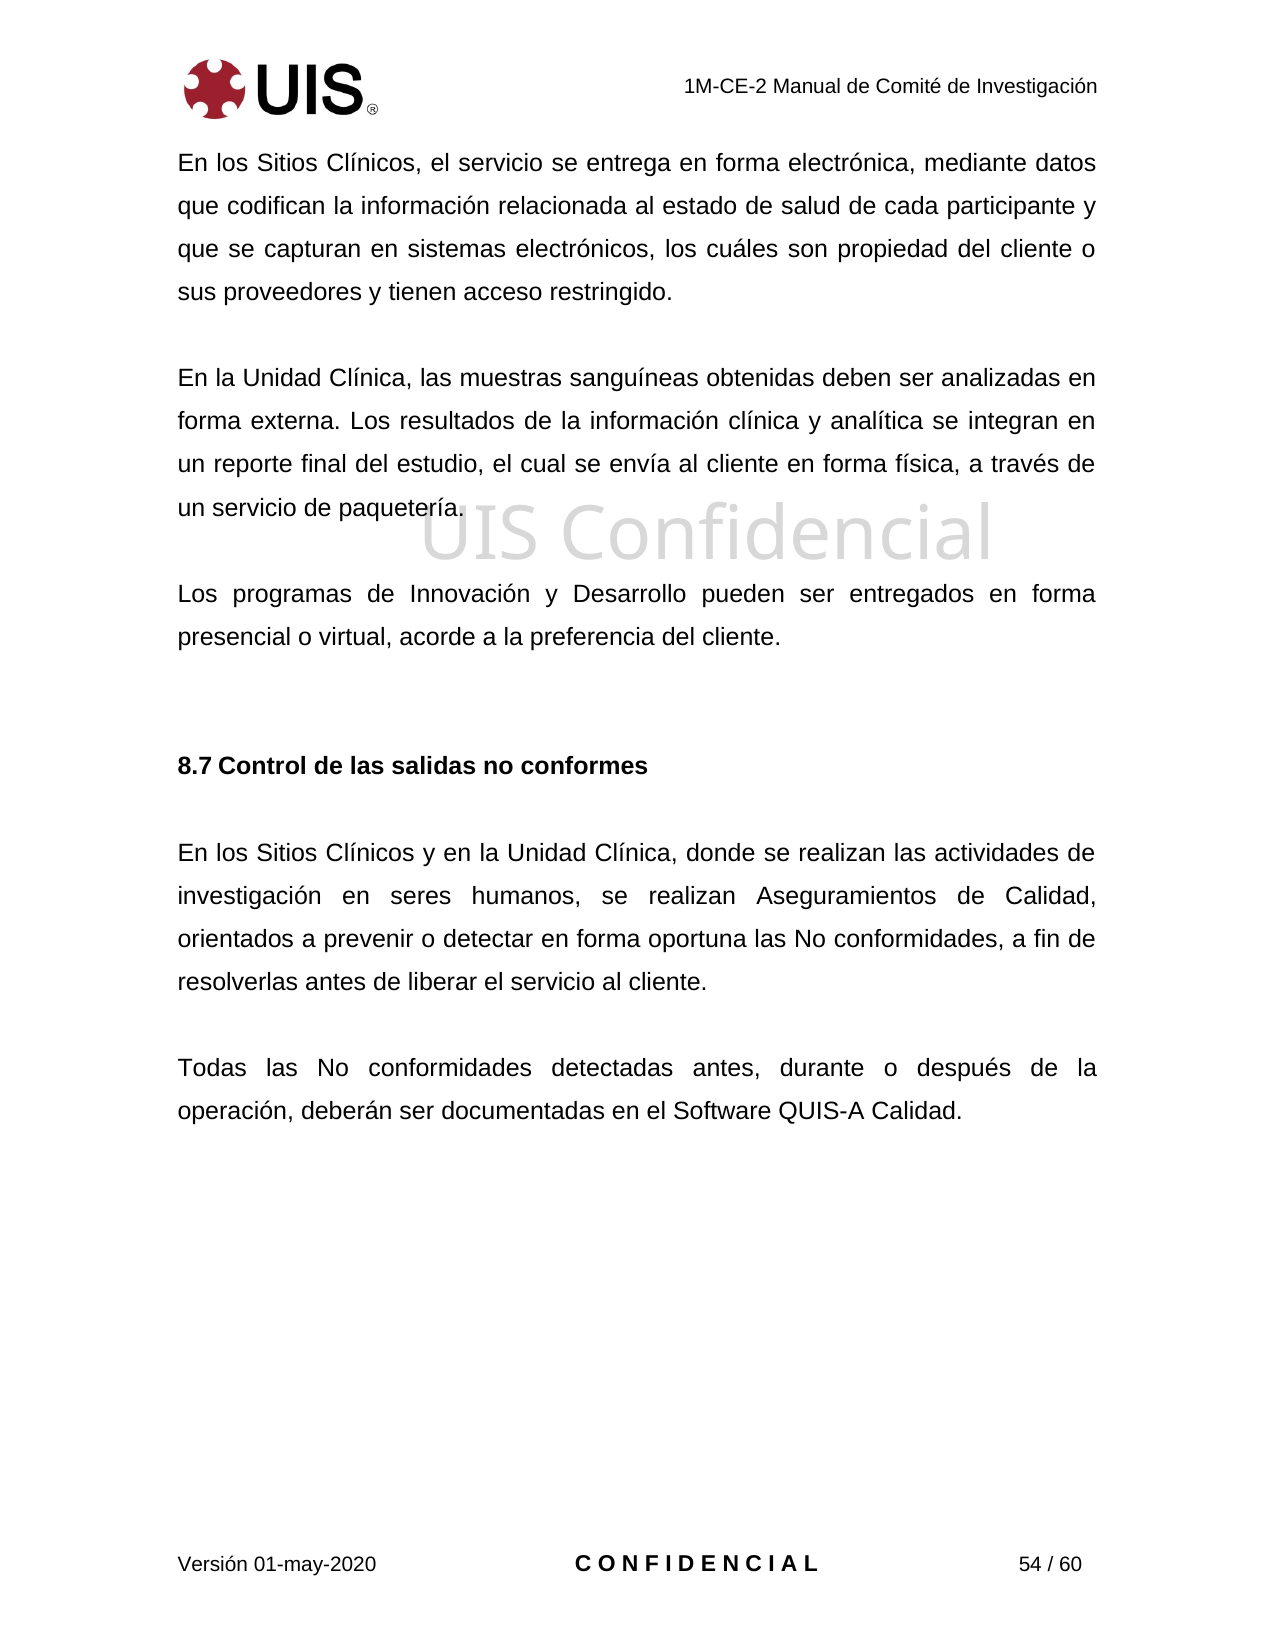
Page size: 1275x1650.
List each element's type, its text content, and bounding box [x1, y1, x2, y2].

text En los Sitios Clínicos, el servicio se entrega en forma electrónica, mediante datos que codifican la información relacionada al estado de salud de cada participante y que se capturan en sistemas electrónicos, los cuáles son propiedad del cliente o sus proveedores y tienen acceso restringido. [177, 148, 1098, 306]
text Los programas de Innovación y Desarrollo pueden ser entregados en forma presencial o virtual, acorde a la preferencia del cliente. [177, 579, 1098, 651]
text Todas las No conformidades detectadas antes, durante o después de la operación, deberán ser documentadas en el Software QUIS-A Calidad. [177, 1053, 1098, 1125]
text En la Unidad Clínica, las muestras sanguíneas obtenidas deben ser analizadas en forma externa. Los resultados de la información clínica y analítica se integran en un reporte final del estudio, el cual se envía al cliente en forma física, a través de un servicio de paquetería. [177, 363, 1098, 521]
picture [182, 57, 380, 121]
subtitle Control de las salidas no conformes [177, 751, 1098, 780]
text En los Sitios Clínicos y en la Unidad Clínica, donde se realizan las actividades de investigación en seres humanos, se realizan Aseguramientos de Calidad, orientados a prevenir o detectar en forma oportuna las No conformidades, a fin de resolverlas antes de liberar el servicio al cliente. [177, 838, 1098, 996]
